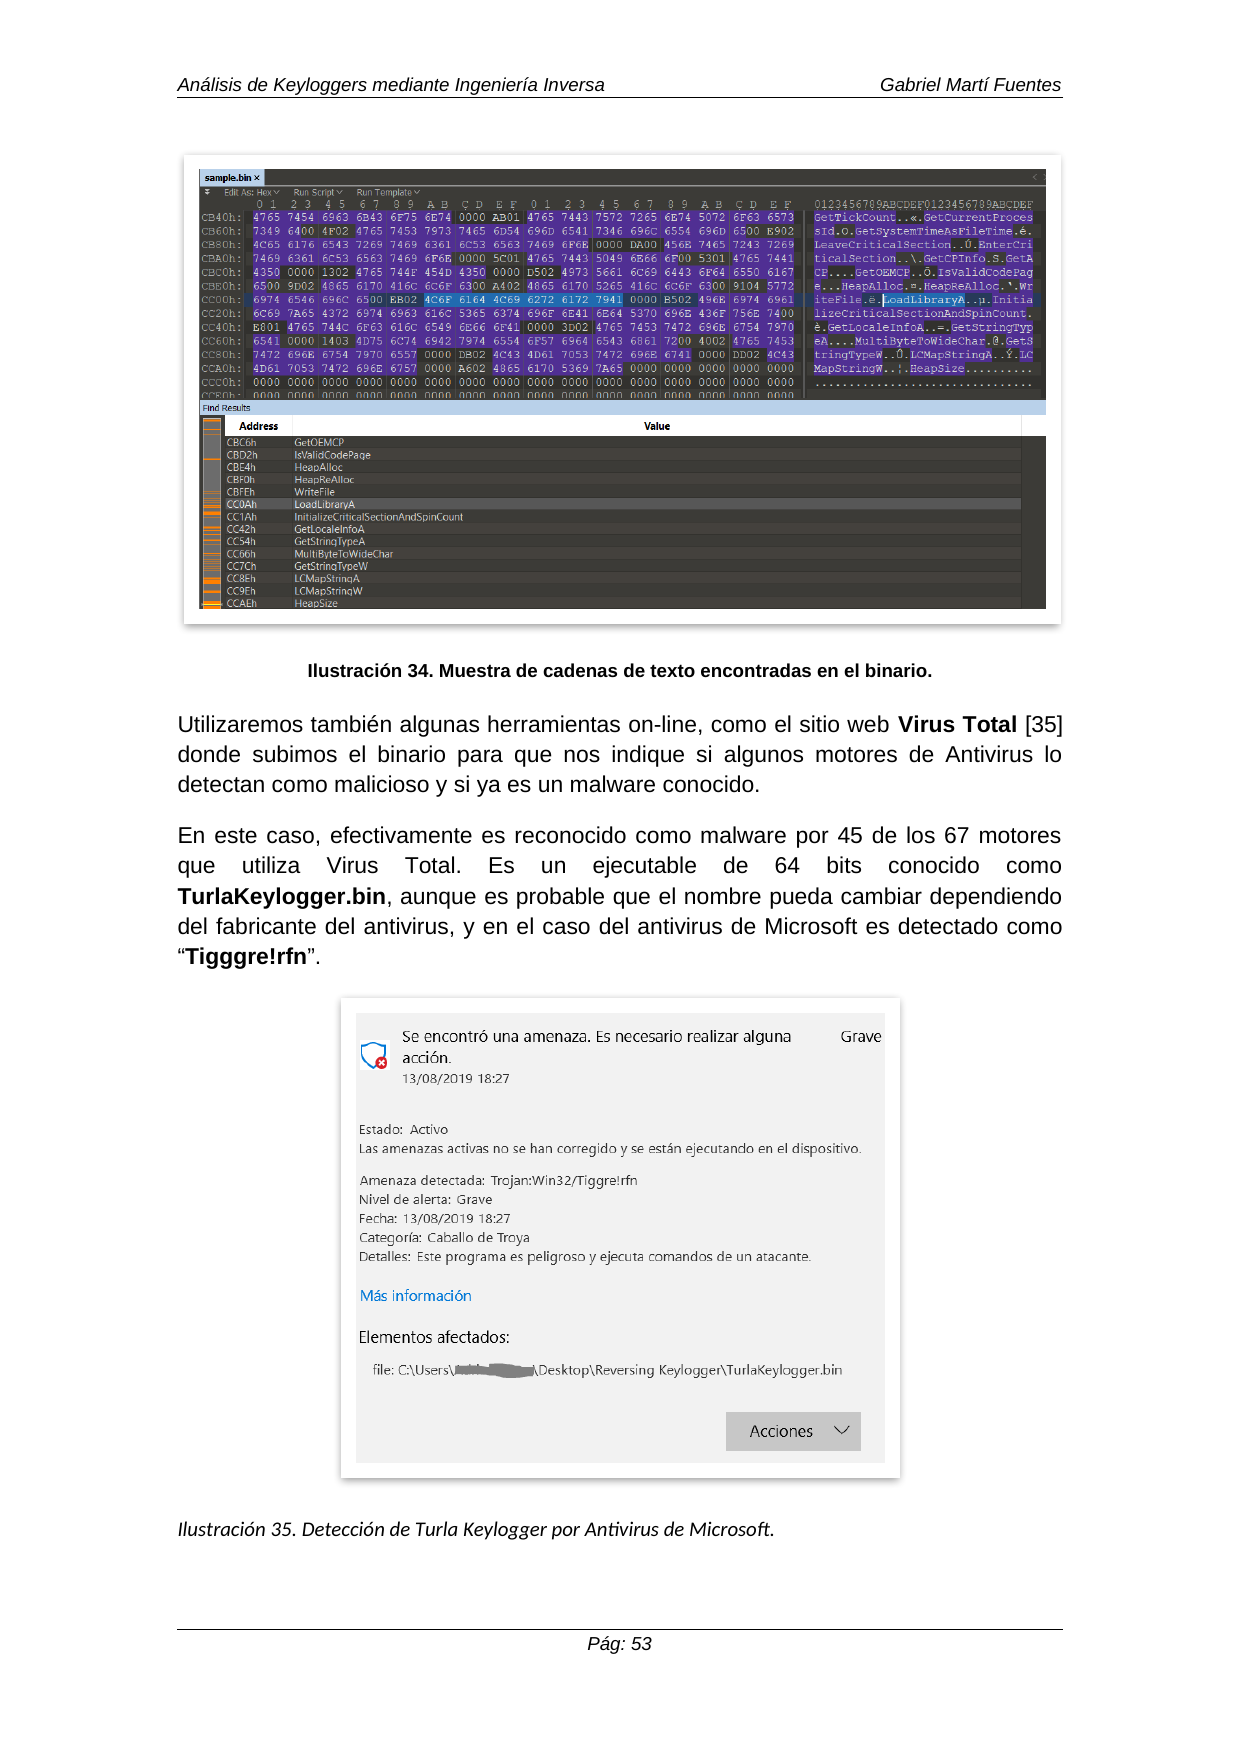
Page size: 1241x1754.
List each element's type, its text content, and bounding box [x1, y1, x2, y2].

text Ilustración 35. Detección de Turla Keylogger por Antivirus de Microsoft. [177, 1516, 1063, 1541]
picture [356, 1013, 885, 1463]
text Ilustración 34. Muestra de cadenas de texto encontradas en el binario. [177, 660, 1063, 682]
picture [199, 169, 1046, 609]
text En este caso, efectivamente es reconocido como malware por 45 de los 67 motores que utiliza Virus Total. Es un ejecutable de 64 bits conocido como TurlaKeylogger.bin, aunque es probable que el nombre pueda cambiar dependiendo del fabricante del antivirus, y en el caso del antivirus de Microsoft es detectado como “Tigggre!rfn”. [177, 822, 1063, 969]
text Utilizaremos también algunas herramientas on-line, como el sitio web Virus Total donde subimos el binario para que nos indique si algunos motores de Antivirus lo detectan como malicioso y si ya es un malware conocido. [177, 711, 1063, 797]
